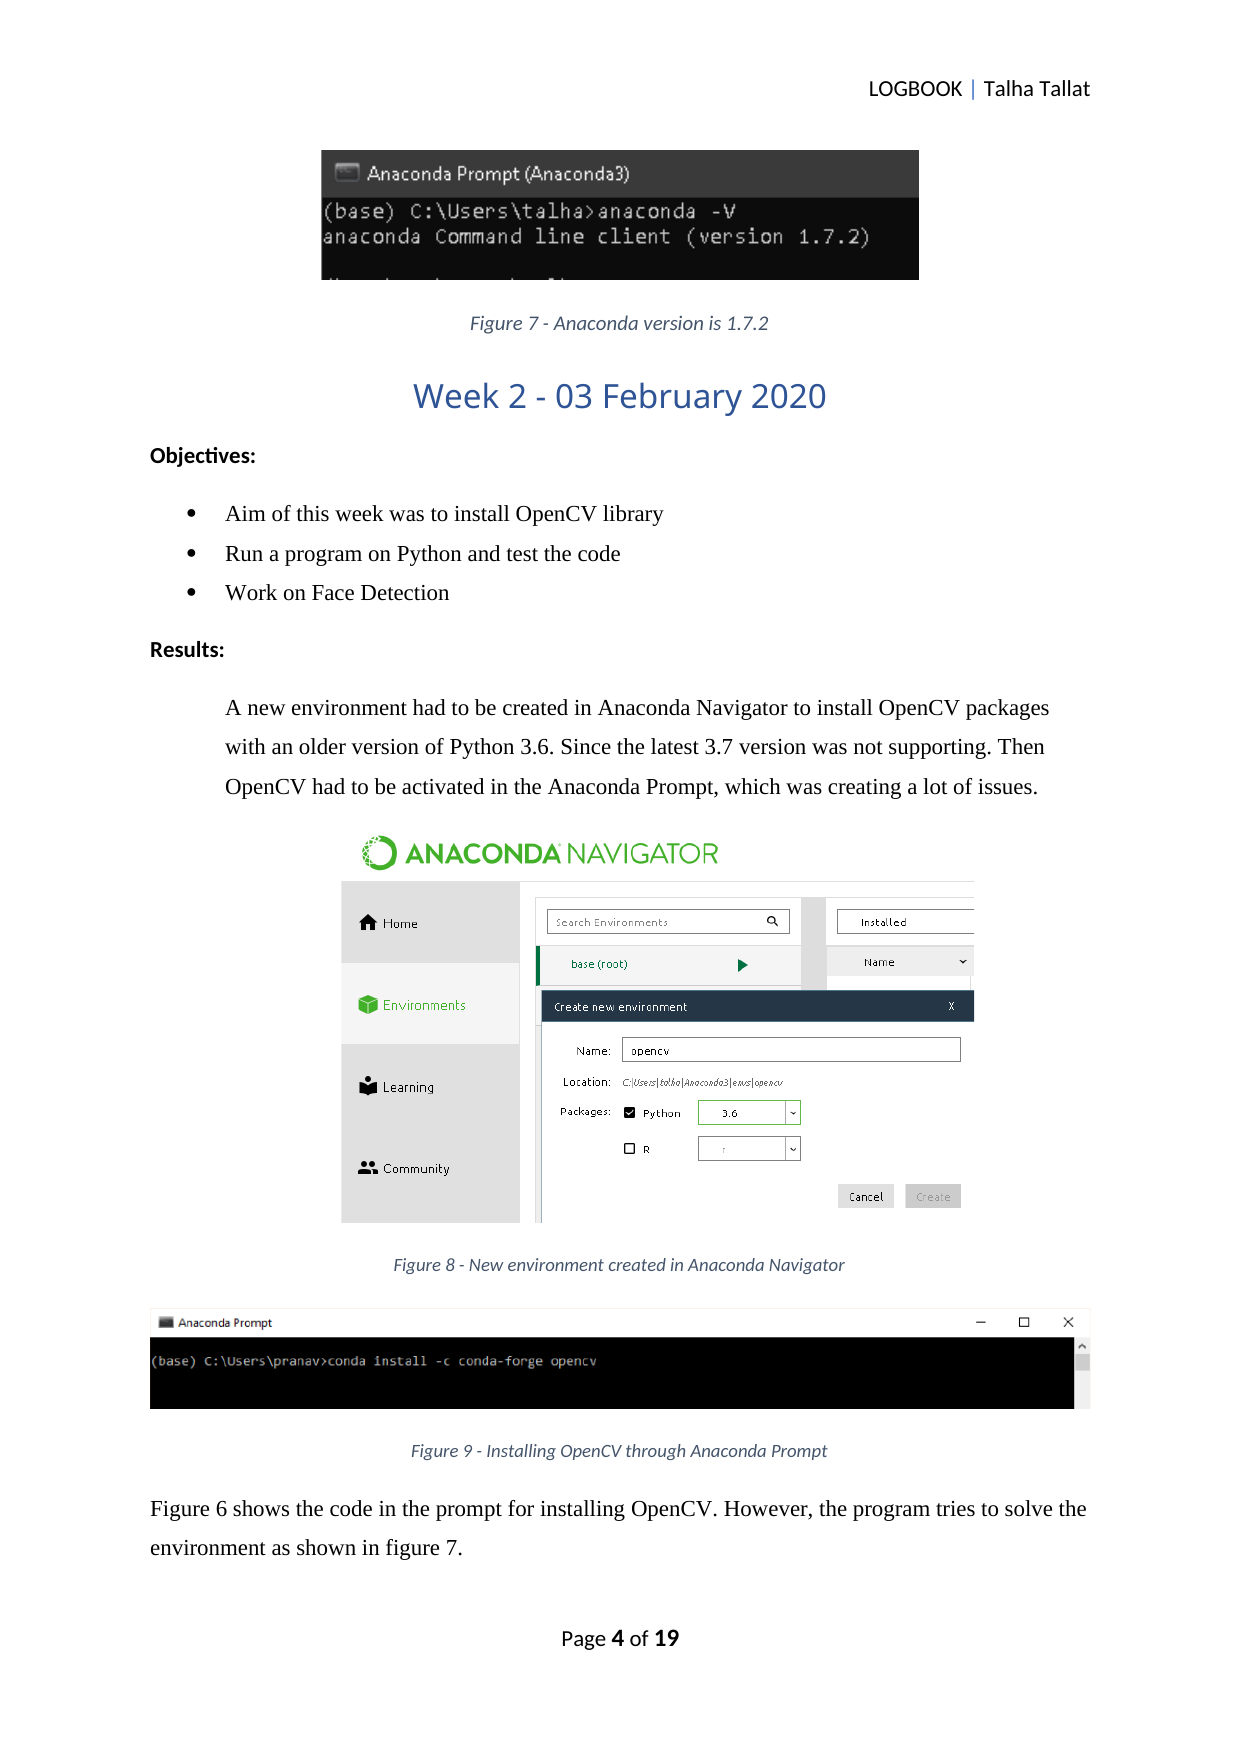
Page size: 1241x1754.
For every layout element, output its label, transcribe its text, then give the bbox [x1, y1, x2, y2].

text Figure 6 shows the code in the prompt for installing OpenCV. However, the program tries to solve the environment as shown in figure 7. [150, 1495, 1090, 1561]
picture [341, 828, 975, 1223]
text Objectives: [150, 441, 1090, 469]
text Figure 8 - New environment created in Anaconda Navigator [150, 1253, 1090, 1276]
picture [321, 150, 919, 280]
picture [150, 1308, 1091, 1409]
subtitle Week 2 - 03 February 2020 [150, 373, 1090, 419]
text Figure 7 - Anaconda version is 1.7.2 [150, 310, 1090, 336]
list Work on Face Detection [187, 579, 1090, 605]
list Aim of this week was to install OpenCV library [187, 500, 1090, 526]
list Run a program on Python and test the code [187, 539, 1090, 566]
text Figure 9 - Installing OpenCV through Anaconda Prompt [150, 1440, 1090, 1463]
text Results: [150, 635, 1090, 663]
text A new environment had to be created in Anaconda Navigator to install OpenCV packages with an older version of Python 3.6. Since the latest 3.7 version was not supporting. Then OpenCV had to be activated in the Anaconda Prompt, which was creating a lot of issues. [225, 694, 1090, 799]
